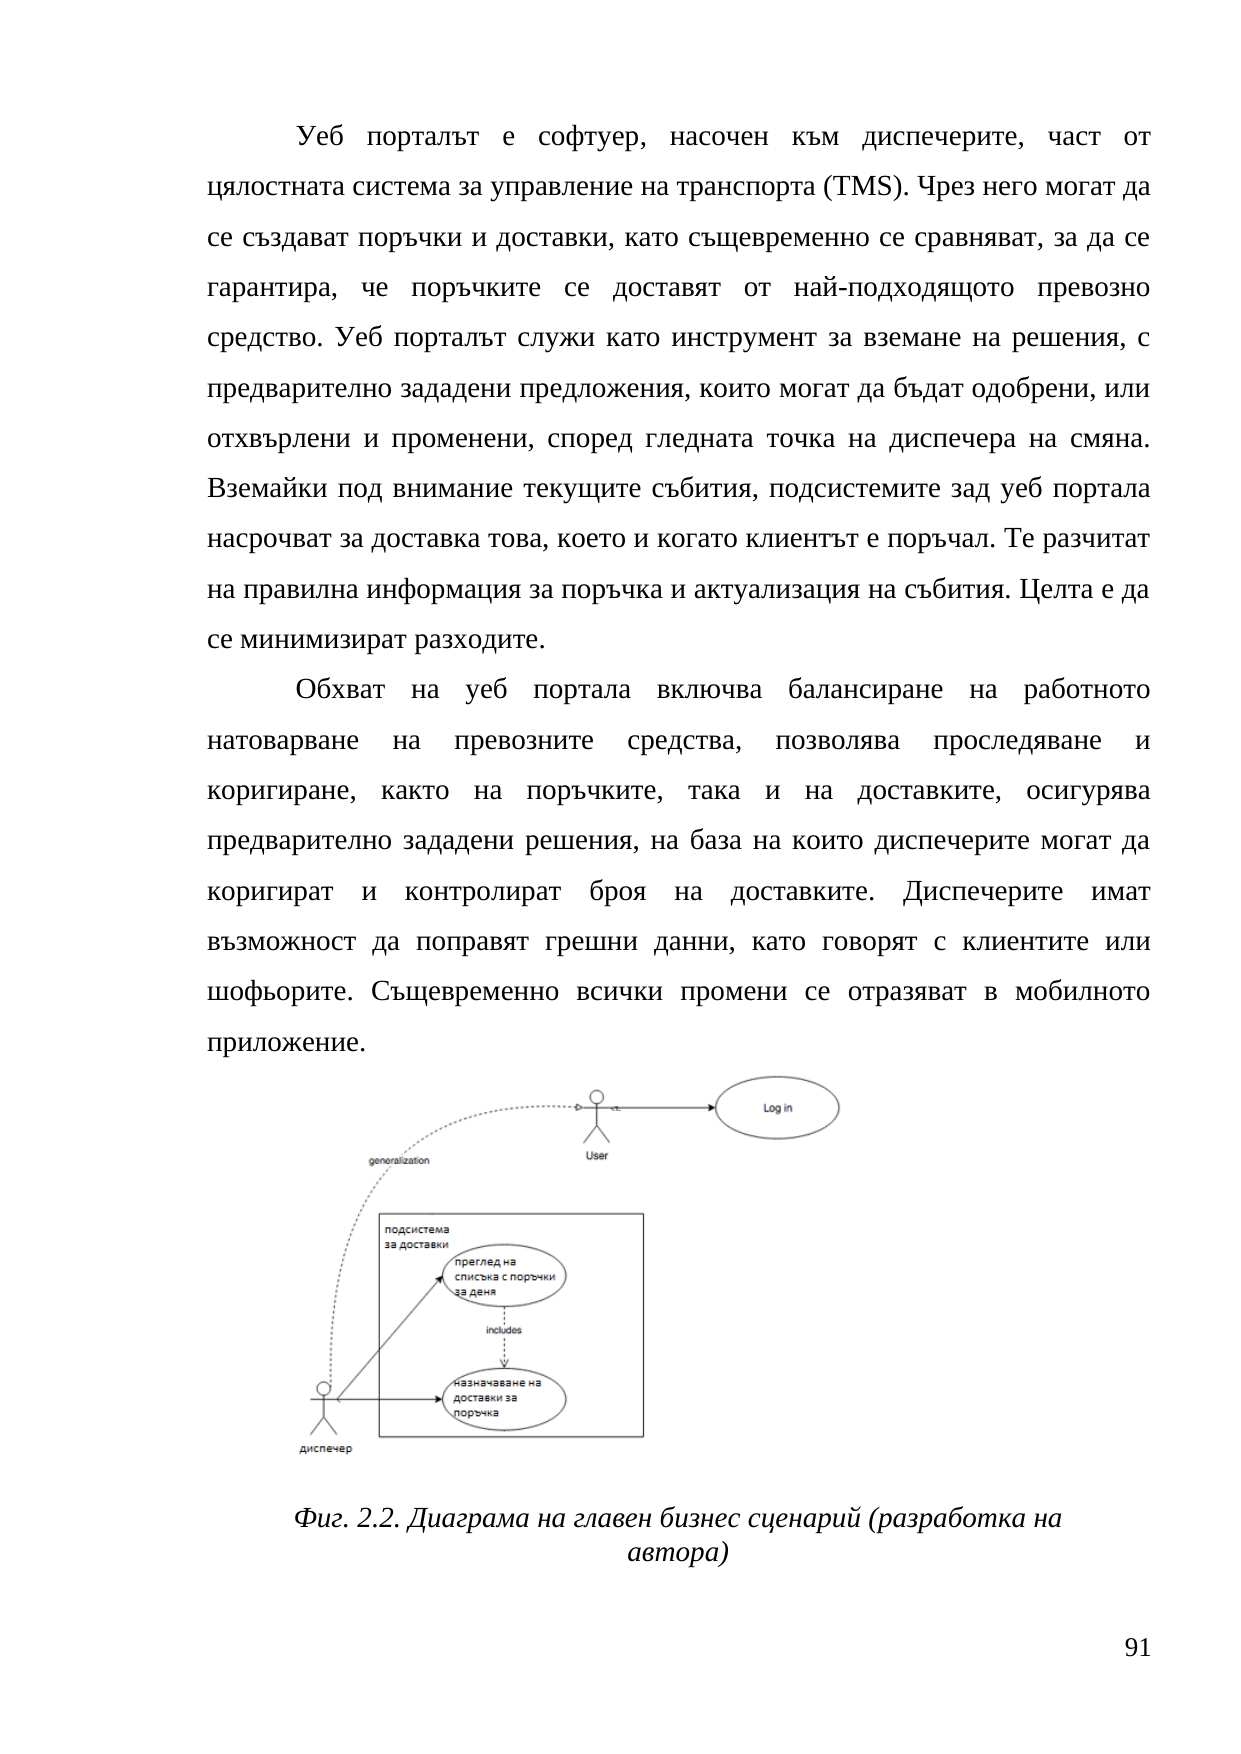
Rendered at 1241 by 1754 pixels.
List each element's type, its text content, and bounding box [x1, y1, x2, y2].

picture [295, 1074, 844, 1459]
text Уеб порталът е софтуер, насочен към диспечерите, част от цялостната система за управление на транспорта (TMS). Чрез него могат да се създават поръчки и доставки, като същевременно се сравняват, за да се гарантира, че поръчките се доставят от най-подходящото превозно средство. Уеб порталът служи като инструмент за вземане на решения, с предварително зададени предложения, които могат да бъдат одобрени, или отхвърлени и променени, според гледната точка на диспечера на смяна. Вземайки под внимание текущите събития, подсистемите зад уеб портала насрочват за доставка това, което и когато клиентът е поръчал. Те разчитат на правилна информация за поръчка и актуализация на събития. Целта е да се минимизират разходите. [207, 118, 1152, 655]
text Обхват на уеб портала включва балансиране на работното натоварване на превозните средства, позволява проследяване и коригиране, както на поръчките, така и на доставките, осигурява предварително зададени решения, на база на които диспечерите могат да коригират и контролират броя на доставките. Диспечерите имат възможност да поправят грешни данни, като говорят с клиентите или шофьорите. Същевременно всички промени се отразяват в мобилното приложение. [207, 672, 1152, 1057]
title Фиг. 2.2. Диаграма на главен бизнес сценарий (разработка на автора) [266, 1501, 1092, 1568]
